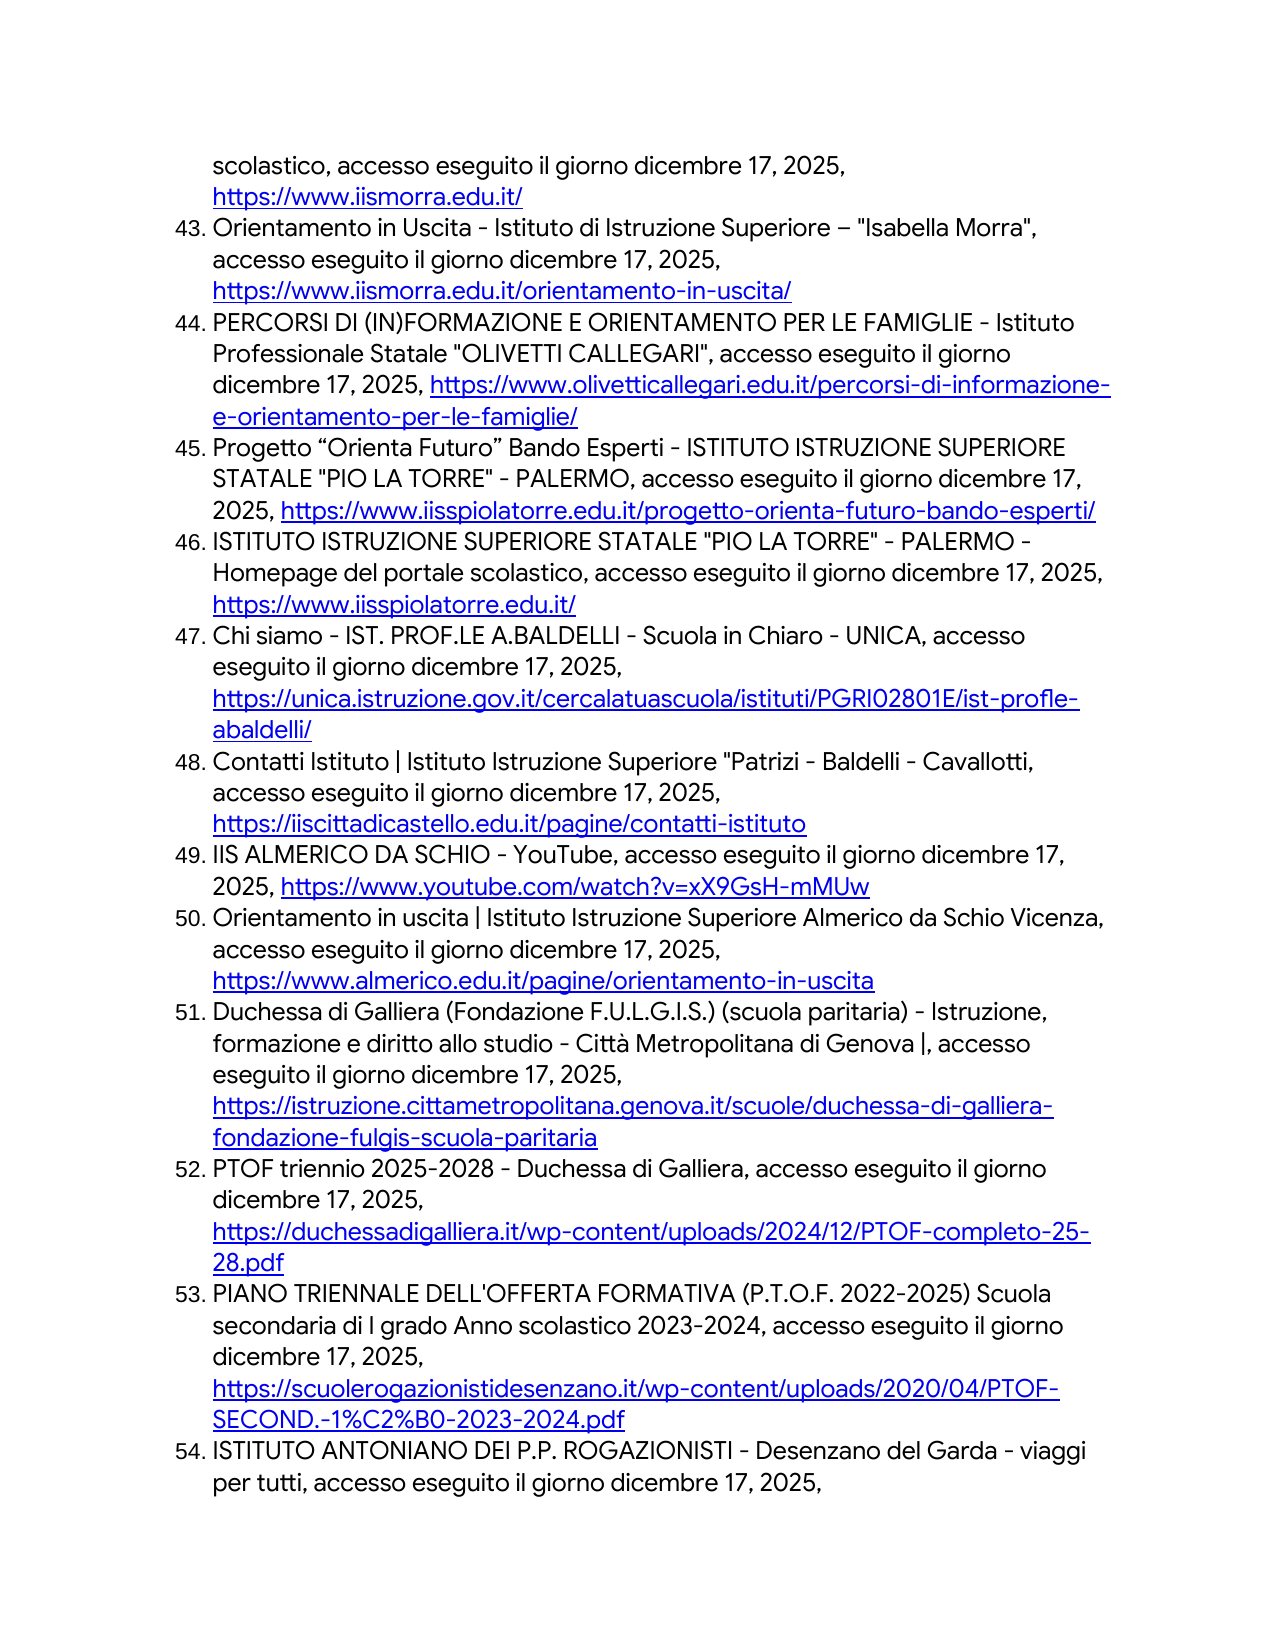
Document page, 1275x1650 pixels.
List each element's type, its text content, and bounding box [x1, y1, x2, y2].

list Chi siamo - IST. PROF.LE A.BALDELLI - Scuola in Chiaro - UNICA, accesso eseguito il giorno dicembre 17, 2025, https://unica.istruzione.gov.it/cercalatuascuola/istituti/PGRI02801E/ist-profle-abaldelli/ [175, 620, 1125, 746]
list Orientamento in uscita | Istituto Istruzione Superiore Almerico da Schio Vicenza, accesso eseguito il giorno dicembre 17, 2025, https://www.almerico.edu.it/pagine/orientamento-in-uscita [175, 902, 1125, 997]
list Duchessa di Galliera (Fondazione F.U.L.G.I.S.) (scuola paritaria) - Istruzione, formazione e diritto allo studio - Città Metropolitana di Genova |, accesso eseguito il giorno dicembre 17, 2025, https://istruzione.cittametropolitana.genova.it/scuole/duchessa-di-galliera-fondazione-fulgis-scuola-paritaria [175, 997, 1125, 1153]
list PERCORSI DI (IN)FORMAZIONE E ORIENTAMENTO PER LE FAMIGLIE - Istituto Professionale Statale "OLIVETTI CALLEGARI", accesso eseguito il giorno dicembre 17, 2025, https://www.olivetticallegari.edu.it/percorsi-di-informazione-e-orientamento-per-le-famiglie/ [175, 307, 1125, 432]
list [175, 1436, 1125, 1498]
list Progetto “Orienta Futuro” Bando Esperti - ISTITUTO ISTRUZIONE SUPERIORE STATALE "PIO LA TORRE" - PALERMO, accesso eseguito il giorno dicembre 17, 2025, https://www.iisspiolatorre.edu.it/progetto-orienta-futuro-bando-esperti/ [175, 432, 1125, 526]
list PIANO TRIENNALE DELL'OFFERTA FORMATIVA (P.T.O.F. 2022-2025) Scuola secondaria di I grado Anno scolastico 2023-2024, accesso eseguito il giorno dicembre 17, 2025, https://scuolerogazionistidesenzano.it/wp-content/uploads/2020/04/PTOF-SECOND.-1%C2%B0-2023-2024.pdf [175, 1279, 1125, 1436]
list PTOF triennio 2025-2028 - Duchessa di Galliera, accesso eseguito il giorno dicembre 17, 2025, https://duchessadigalliera.it/wp-content/uploads/2024/12/PTOF-completo-25-28.pdf [175, 1153, 1125, 1279]
list Orientamento in Uscita - Istituto di Istruzione Superiore – "Isabella Morra", accesso eseguito il giorno dicembre 17, 2025, https://www.iismorra.edu.it/orientamento-in-uscita/ [175, 213, 1125, 307]
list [175, 150, 1125, 213]
list IIS ALMERICO DA SCHIO - YouTube, accesso eseguito il giorno dicembre 17, 2025, https://www.youtube.com/watch?v=xX9GsH-mMUw [175, 840, 1125, 902]
list ISTITUTO ISTRUZIONE SUPERIORE STATALE "PIO LA TORRE" - PALERMO - Homepage del portale scolastico, accesso eseguito il giorno dicembre 17, 2025, https://www.iisspiolatorre.edu.it/ [175, 526, 1125, 620]
list Contatti Istituto | Istituto Istruzione Superiore "Patrizi - Baldelli - Cavallotti, accesso eseguito il giorno dicembre 17, 2025, https://iiscittadicastello.edu.it/pagine/contatti-istituto [175, 746, 1125, 840]
